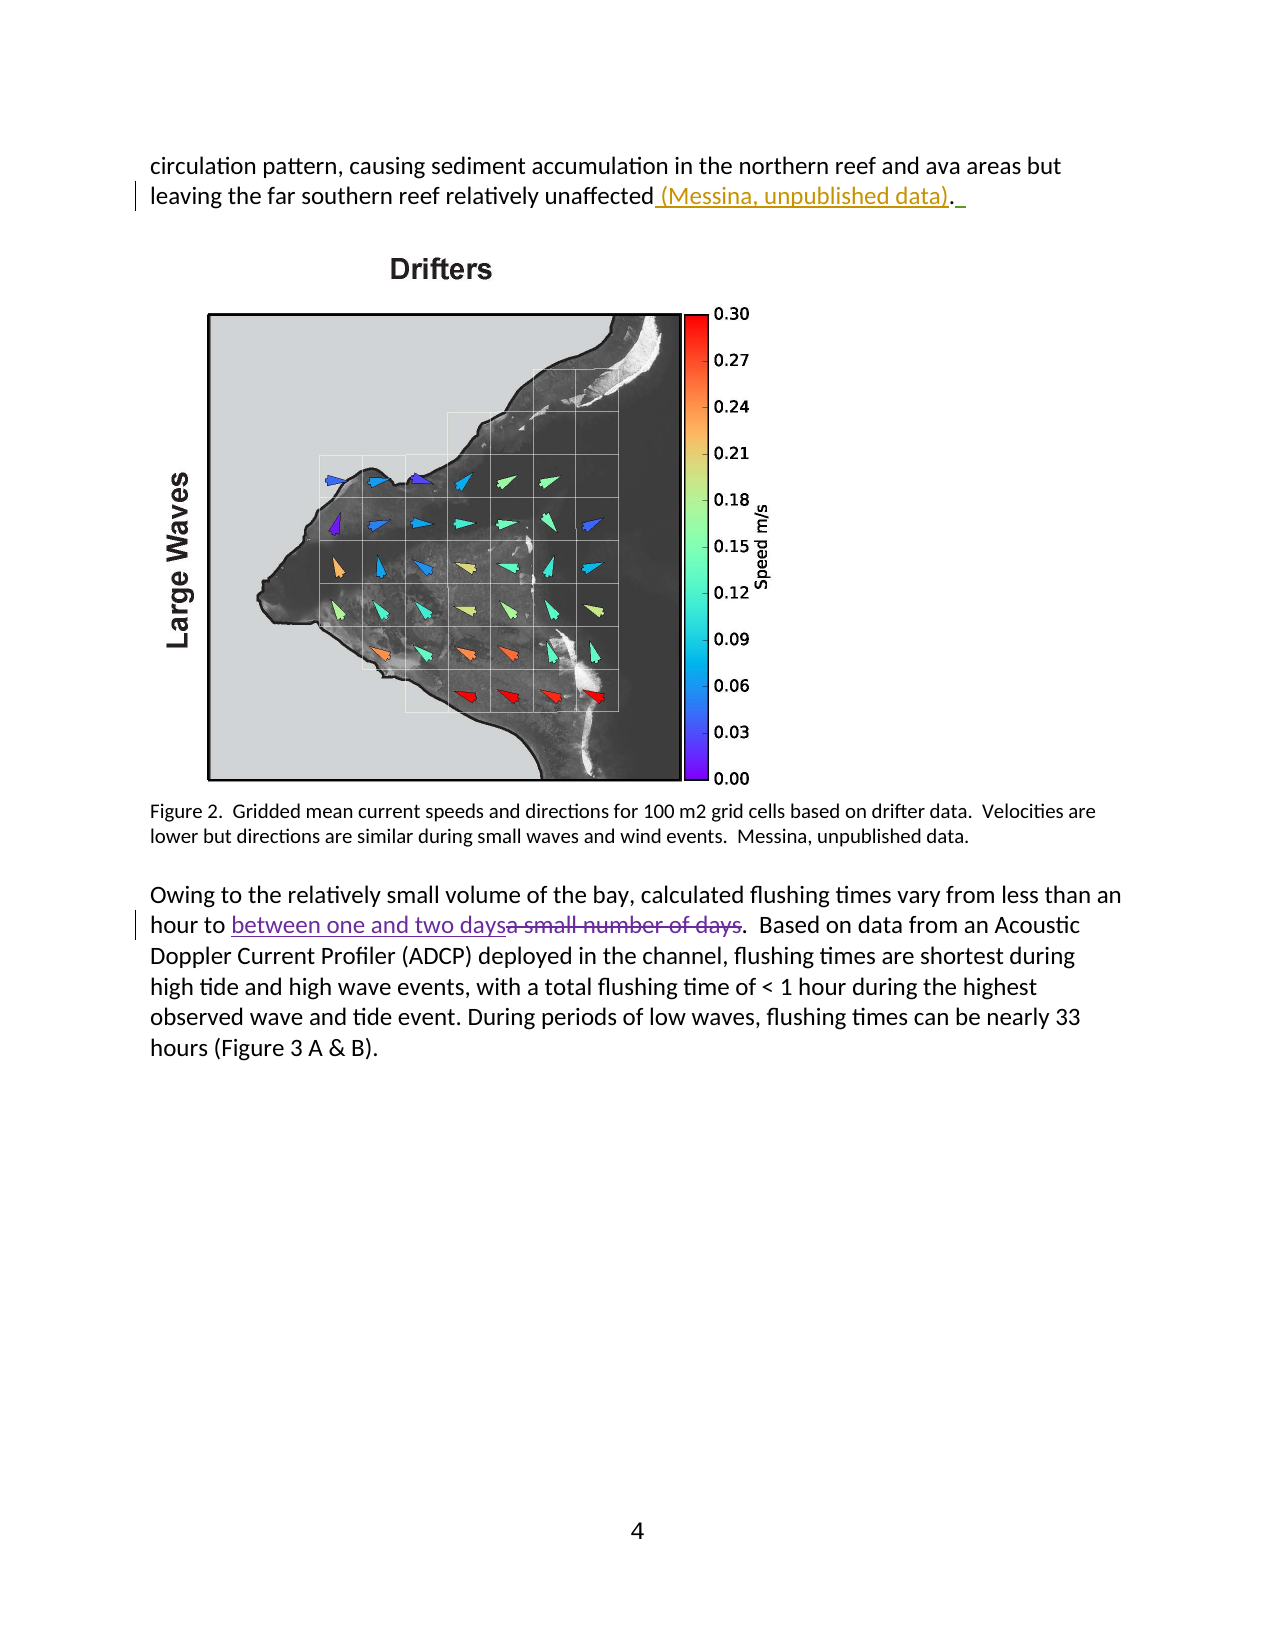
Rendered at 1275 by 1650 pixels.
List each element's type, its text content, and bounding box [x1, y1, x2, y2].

text Figure 2. Gridded mean current speeds and directions for 100 m2 grid cells based on drifter data. Velocities are lower but directions are similar during small waves and wind events. Messina, unpublished data. [150, 798, 1125, 849]
text Owing to the relatively small volume of the bay, calculated flushing times vary from less than an hour to . Based on data from an Acoustic Doppler Current Profiler (ADCP) deployed in the channel, flushing times are shortest during high tide and high wave events, with a total flushing time of < 1 hour during the highest observed wave and tide event. During periods of low waves, flushing times can be nearly 33 hours (Figure 3 A & B). [150, 879, 1125, 1062]
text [150, 150, 1125, 211]
picture [150, 241, 807, 798]
